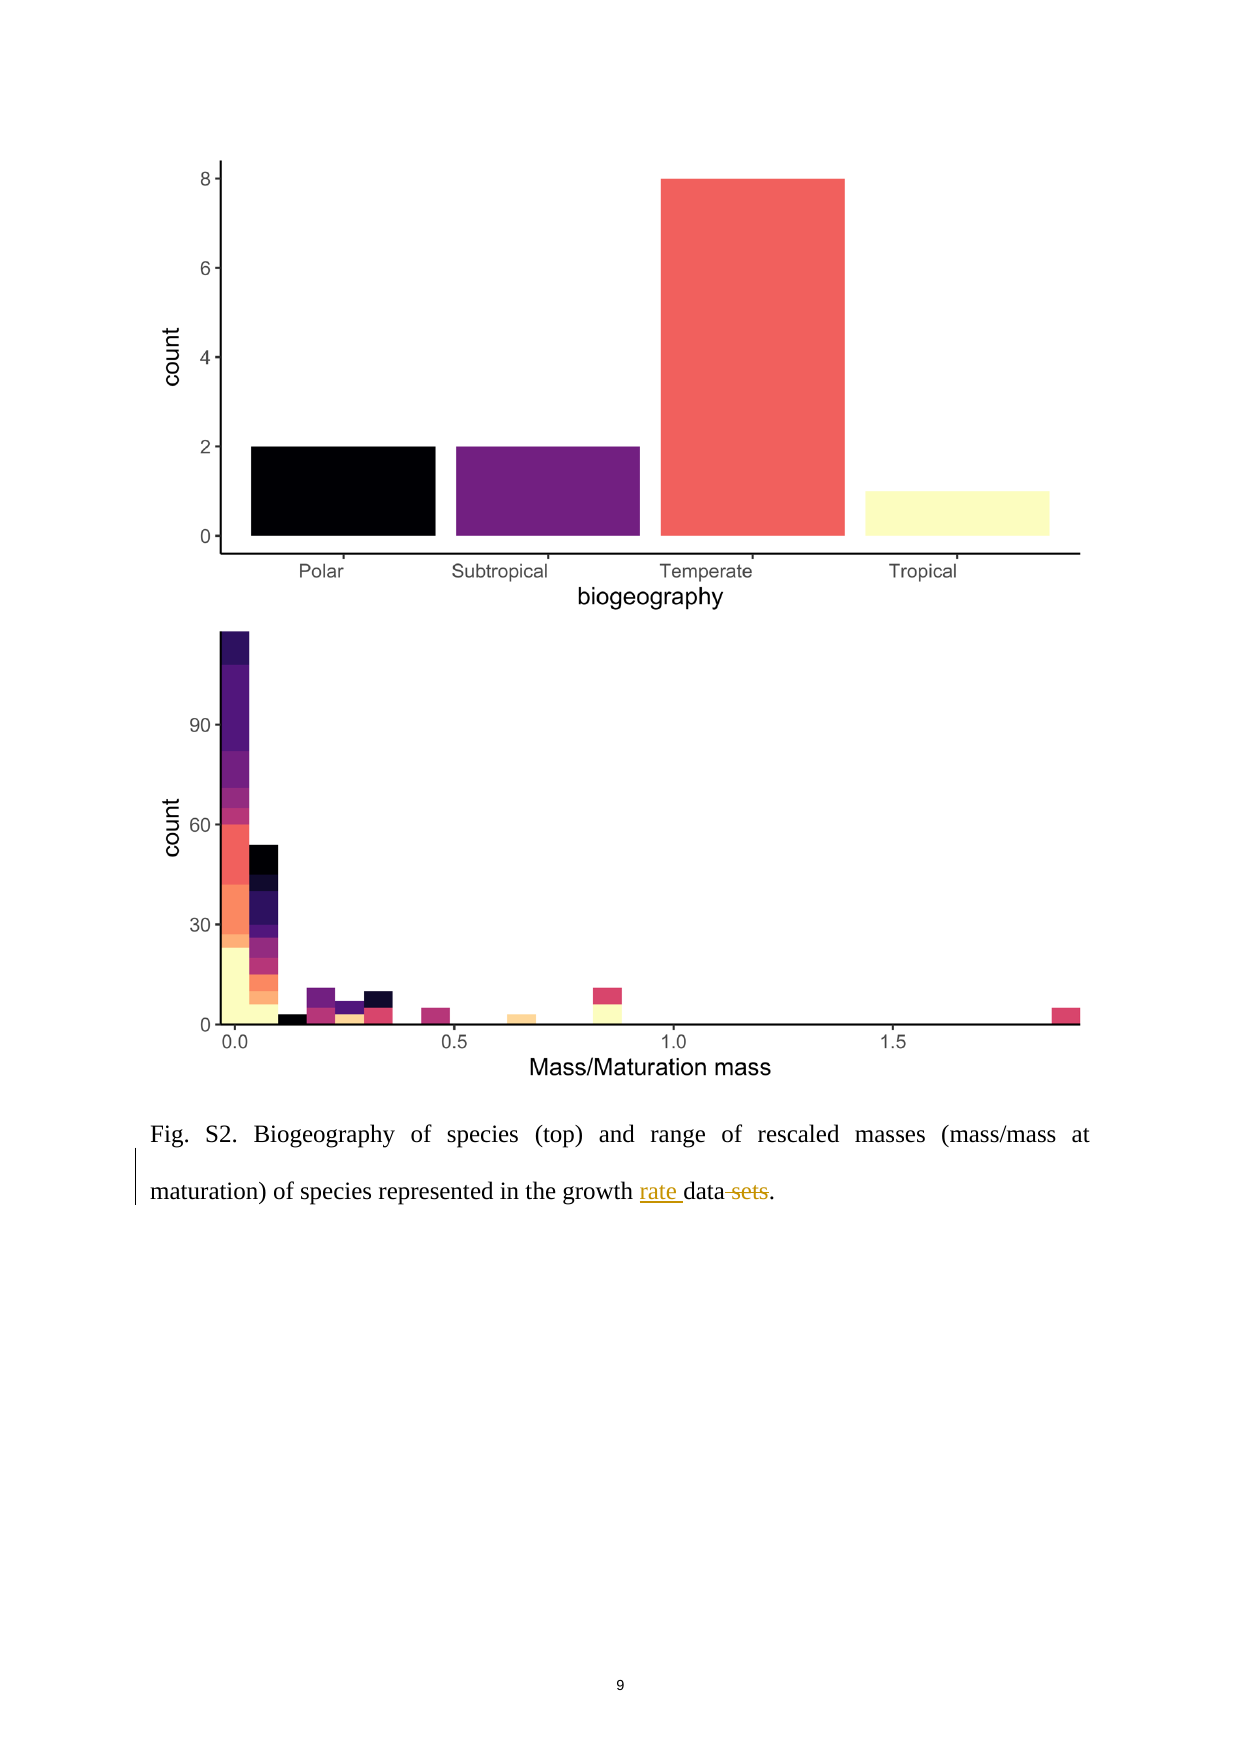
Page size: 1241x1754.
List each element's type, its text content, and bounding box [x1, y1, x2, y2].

picture [150, 150, 1091, 1091]
text Fig. S2. Biogeography of species (top) and range of rescaled masses (mass/mass at maturation) of species represented in the growth data. [150, 1119, 1090, 1205]
